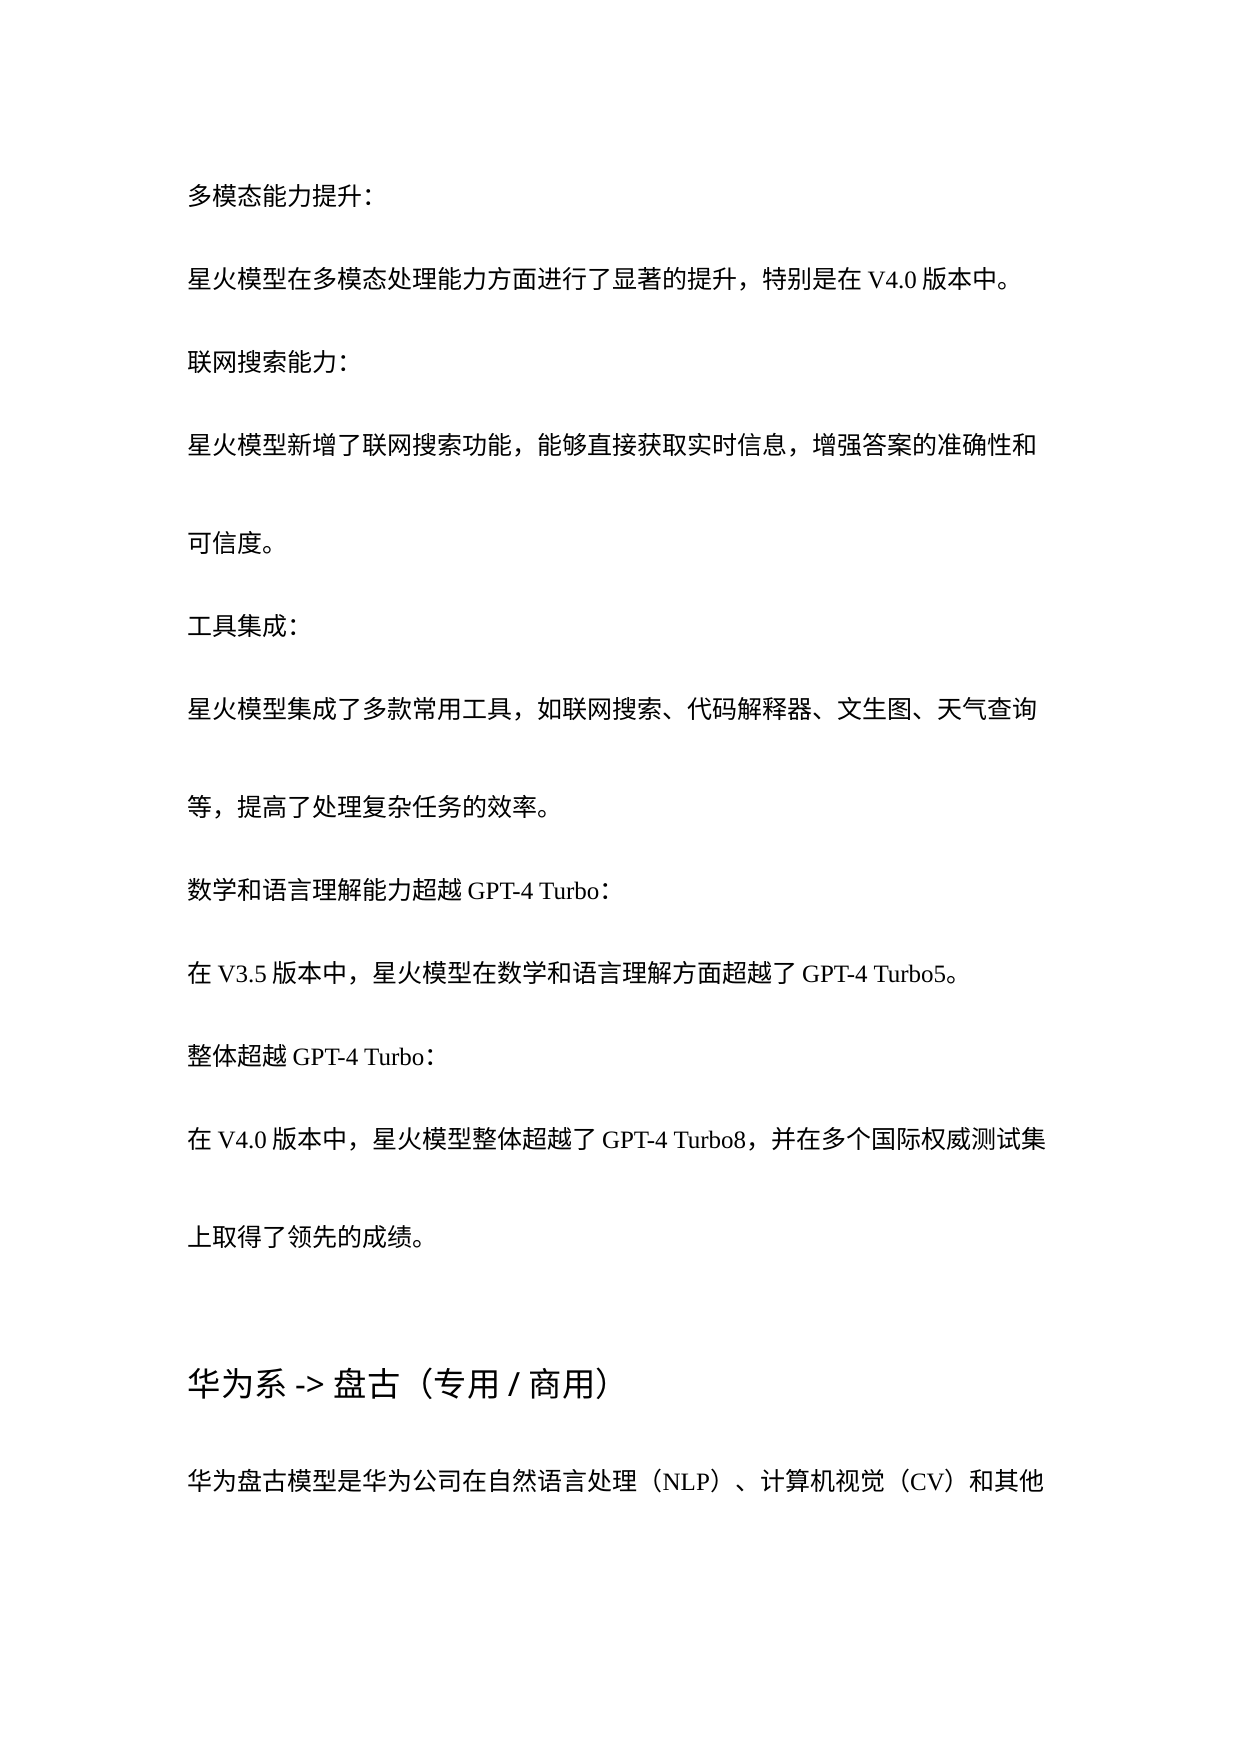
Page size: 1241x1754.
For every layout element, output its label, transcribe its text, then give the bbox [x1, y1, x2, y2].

text 星火模型集成了多款常用工具，如联网搜索、代码解释器、文生图、天气查询等，提高了处理复杂任务的效率。 [187, 675, 1053, 838]
text 多模态能力提升： [187, 162, 1053, 227]
text 工具集成： [187, 592, 1053, 657]
text 数学和语言理解能力超越GPT-4 Turbo： [187, 856, 1053, 921]
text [187, 1447, 1053, 1512]
text 联网搜索能力： [187, 328, 1053, 393]
subtitle 华为系 -> 盘古（专用 / 商用） [187, 1349, 1053, 1414]
text 星火模型新增了联网搜索功能，能够直接获取实时信息，增强答案的准确性和可信度。 [187, 411, 1053, 574]
text 在V4.0版本中，星火模型整体超越了GPT-4 Turbo8，并在多个国际权威测试集上取得了领先的成绩。 [187, 1105, 1053, 1268]
text 在V3.5版本中，星火模型在数学和语言理解方面超越了GPT-4 Turbo5。 [187, 939, 1053, 1004]
text 整体超越GPT-4 Turbo： [187, 1022, 1053, 1087]
text 星火模型在多模态处理能力方面进行了显著的提升，特别是在V4.0版本中。 [187, 245, 1053, 310]
